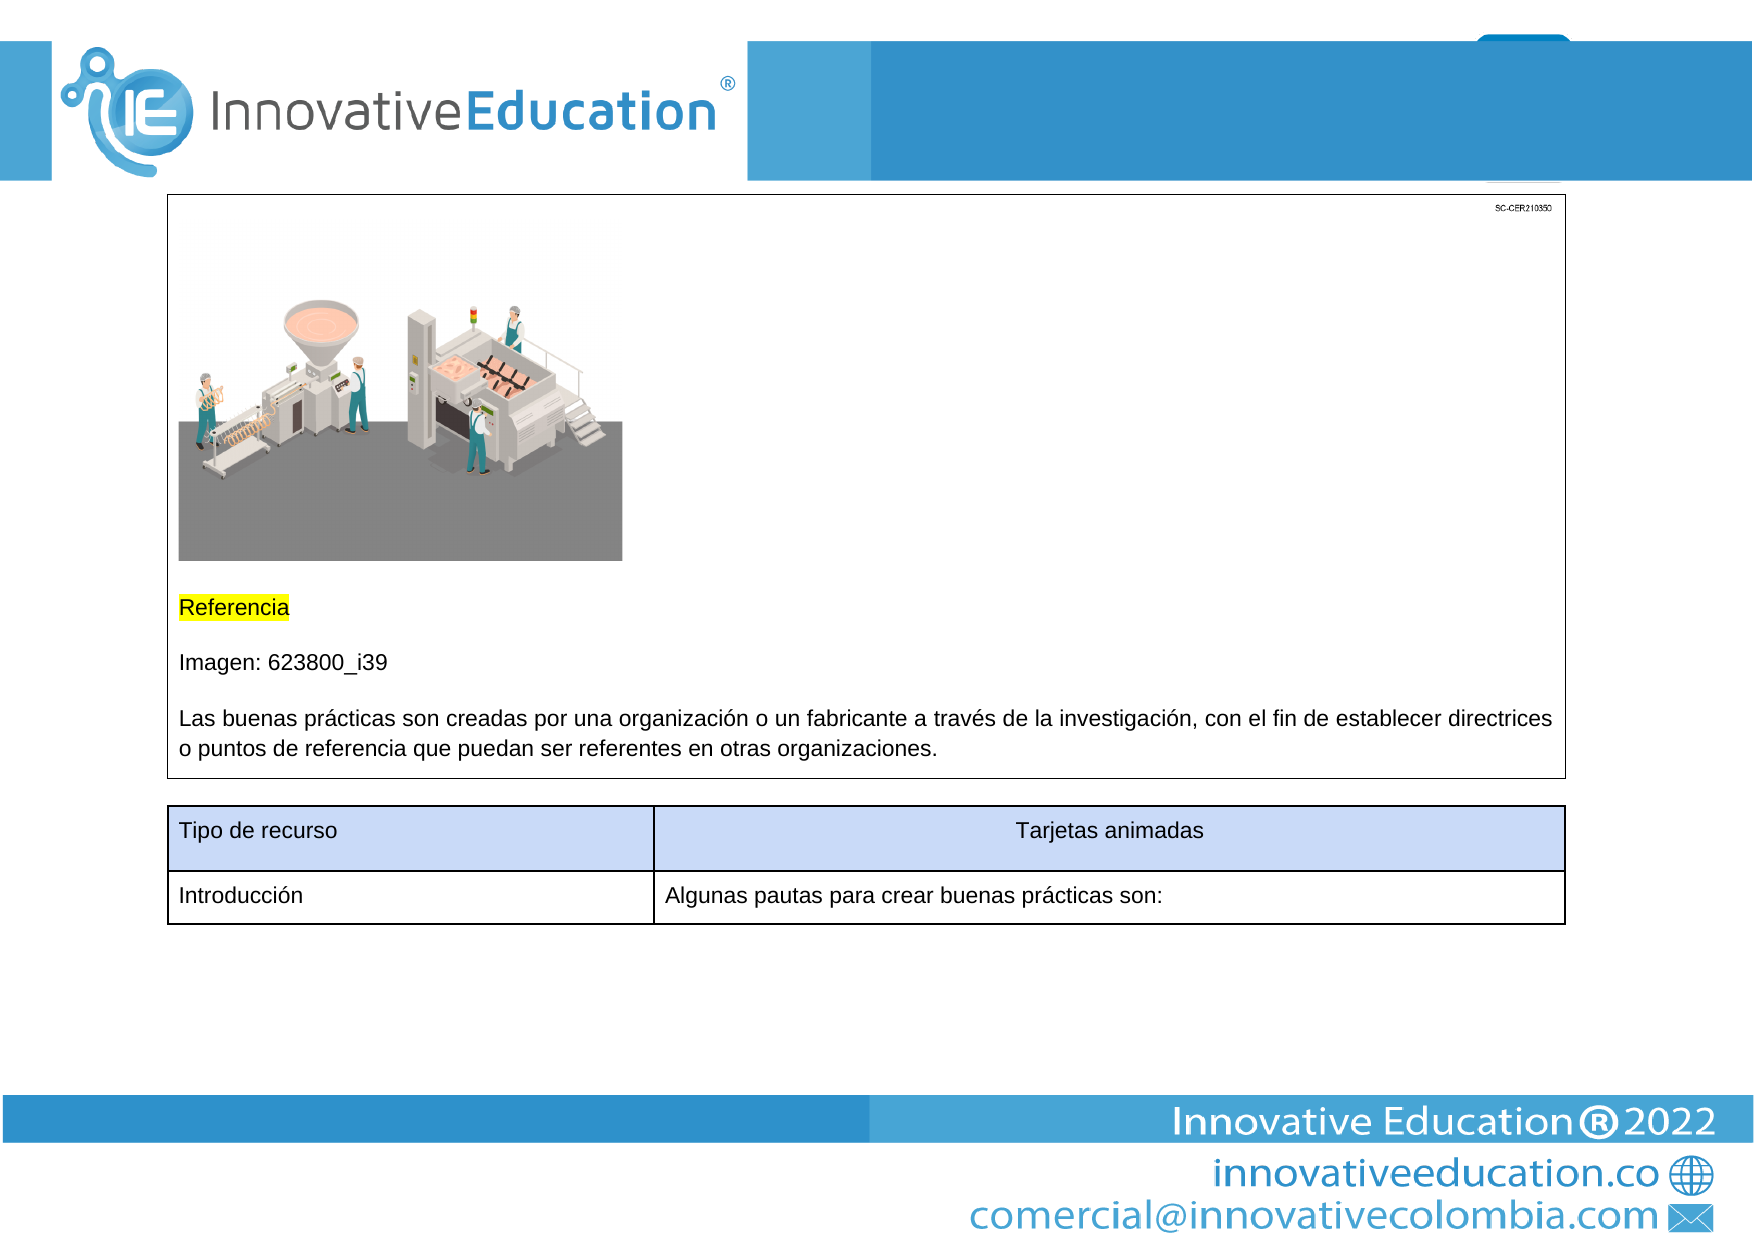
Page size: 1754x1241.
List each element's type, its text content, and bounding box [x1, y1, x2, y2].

table_header Tarjetas animadas [655, 807, 1564, 870]
table_cell Introducción [169, 872, 653, 923]
table_cell Algunas pautas para crear buenas prácticas son: [655, 872, 1564, 923]
table_header Tipo de recurso [169, 807, 653, 870]
picture [0, 28, 1752, 214]
picture [2, 1093, 1754, 1239]
picture [178, 219, 623, 561]
